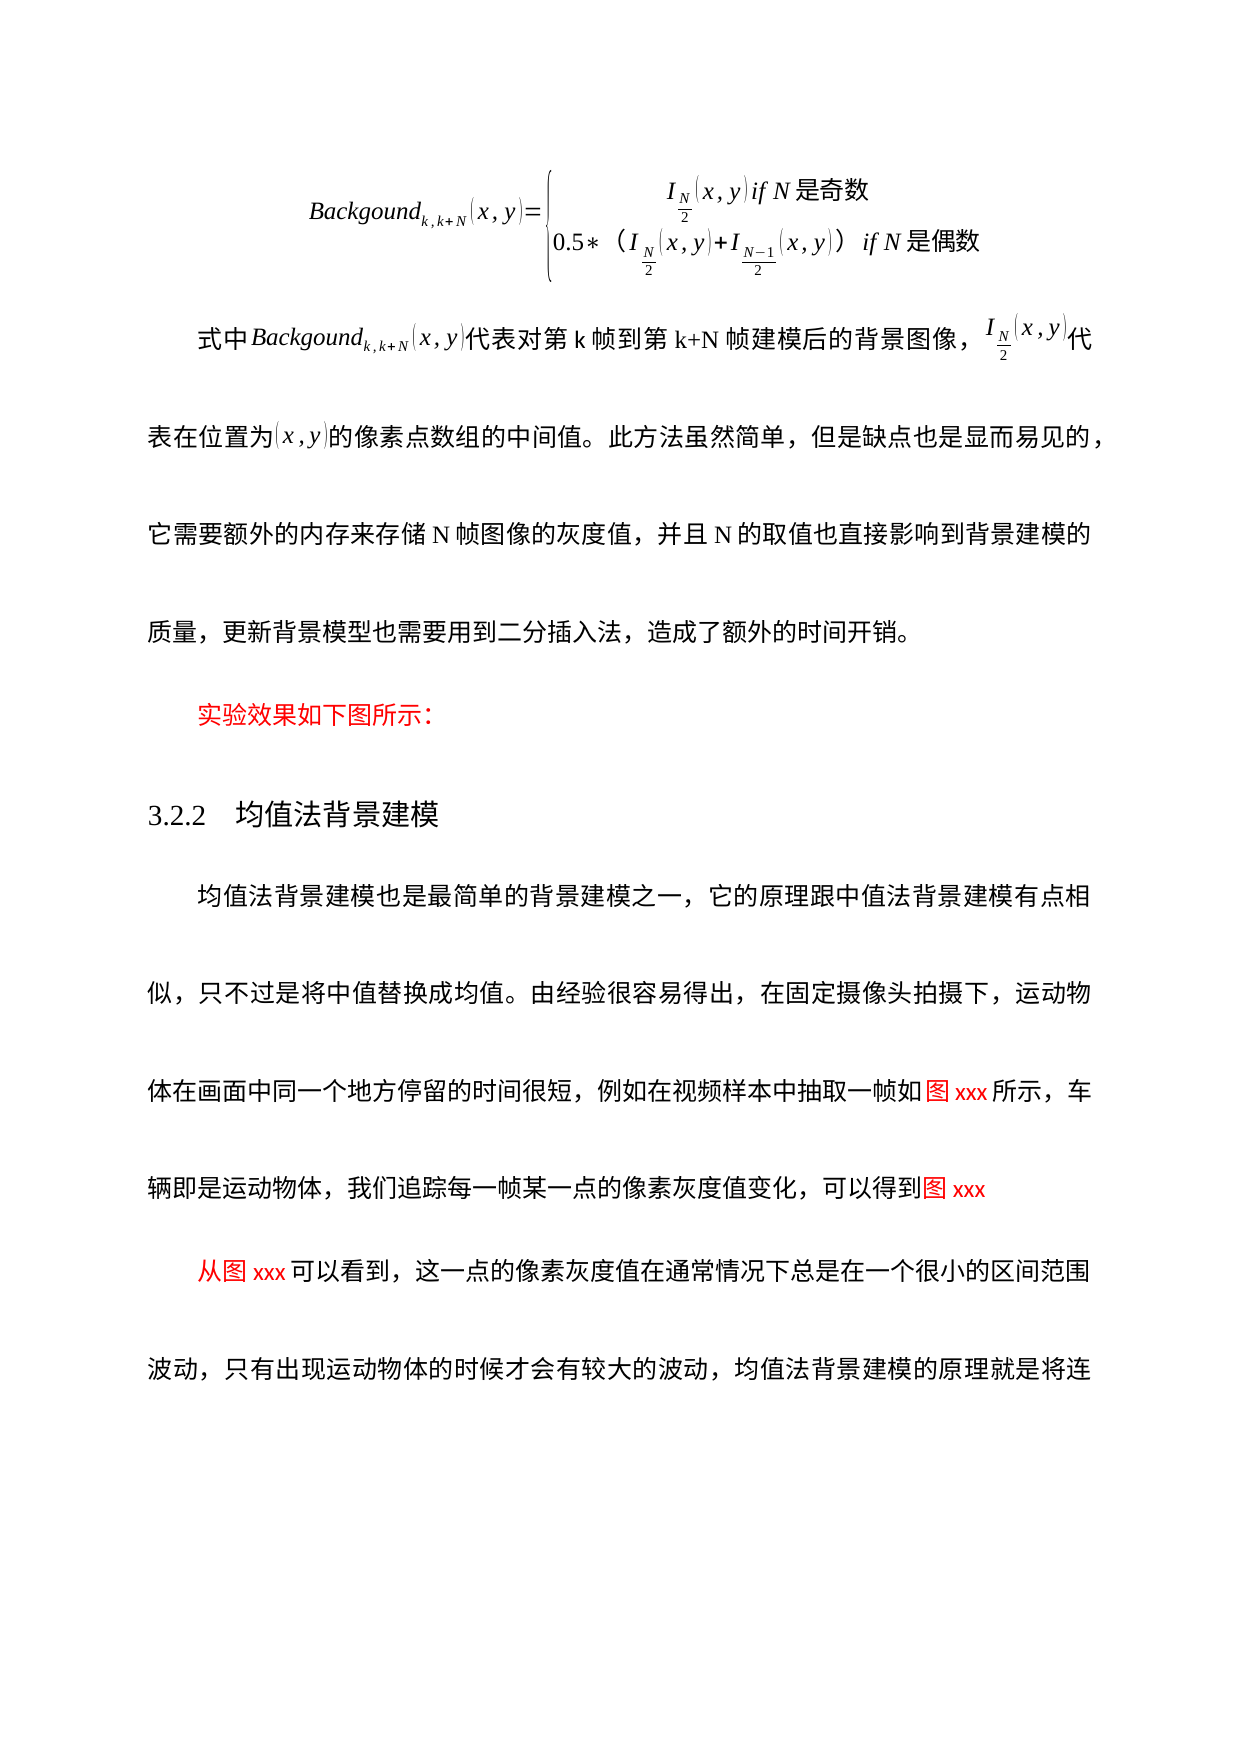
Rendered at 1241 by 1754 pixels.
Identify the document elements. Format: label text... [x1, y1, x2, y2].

list 均值法背景建模 [148, 780, 1092, 845]
text 式中代表对第k帧到第k+N帧建模后的背景图像，代表在位置为的像素点数组的中间值。此方法虽然简单，但是缺点也是显而易见的，它需要额外的内存来存储N帧图像的灰度值，并且N的取值也直接影响到背景建模的质量，更新背景模型也需要用到二分插入法，造成了额外的时间开销。 [148, 305, 1092, 663]
text 均值法背景建模也是最简单的背景建模之一，它的原理跟中值法背景建模有点相似，只不过是将中值替换成均值。由经验很容易得出，在固定摄像头拍摄下，运动物体在画面中同一个地方停留的时间很短，例如在视频样本中抽取一帧如图xxx所示，车辆即是运动物体，我们追踪每一帧某一点的像素灰度值变化，可以得到图xxx [148, 862, 1092, 1219]
text 实验效果如下图所示： [148, 681, 1092, 746]
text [148, 1237, 1092, 1400]
